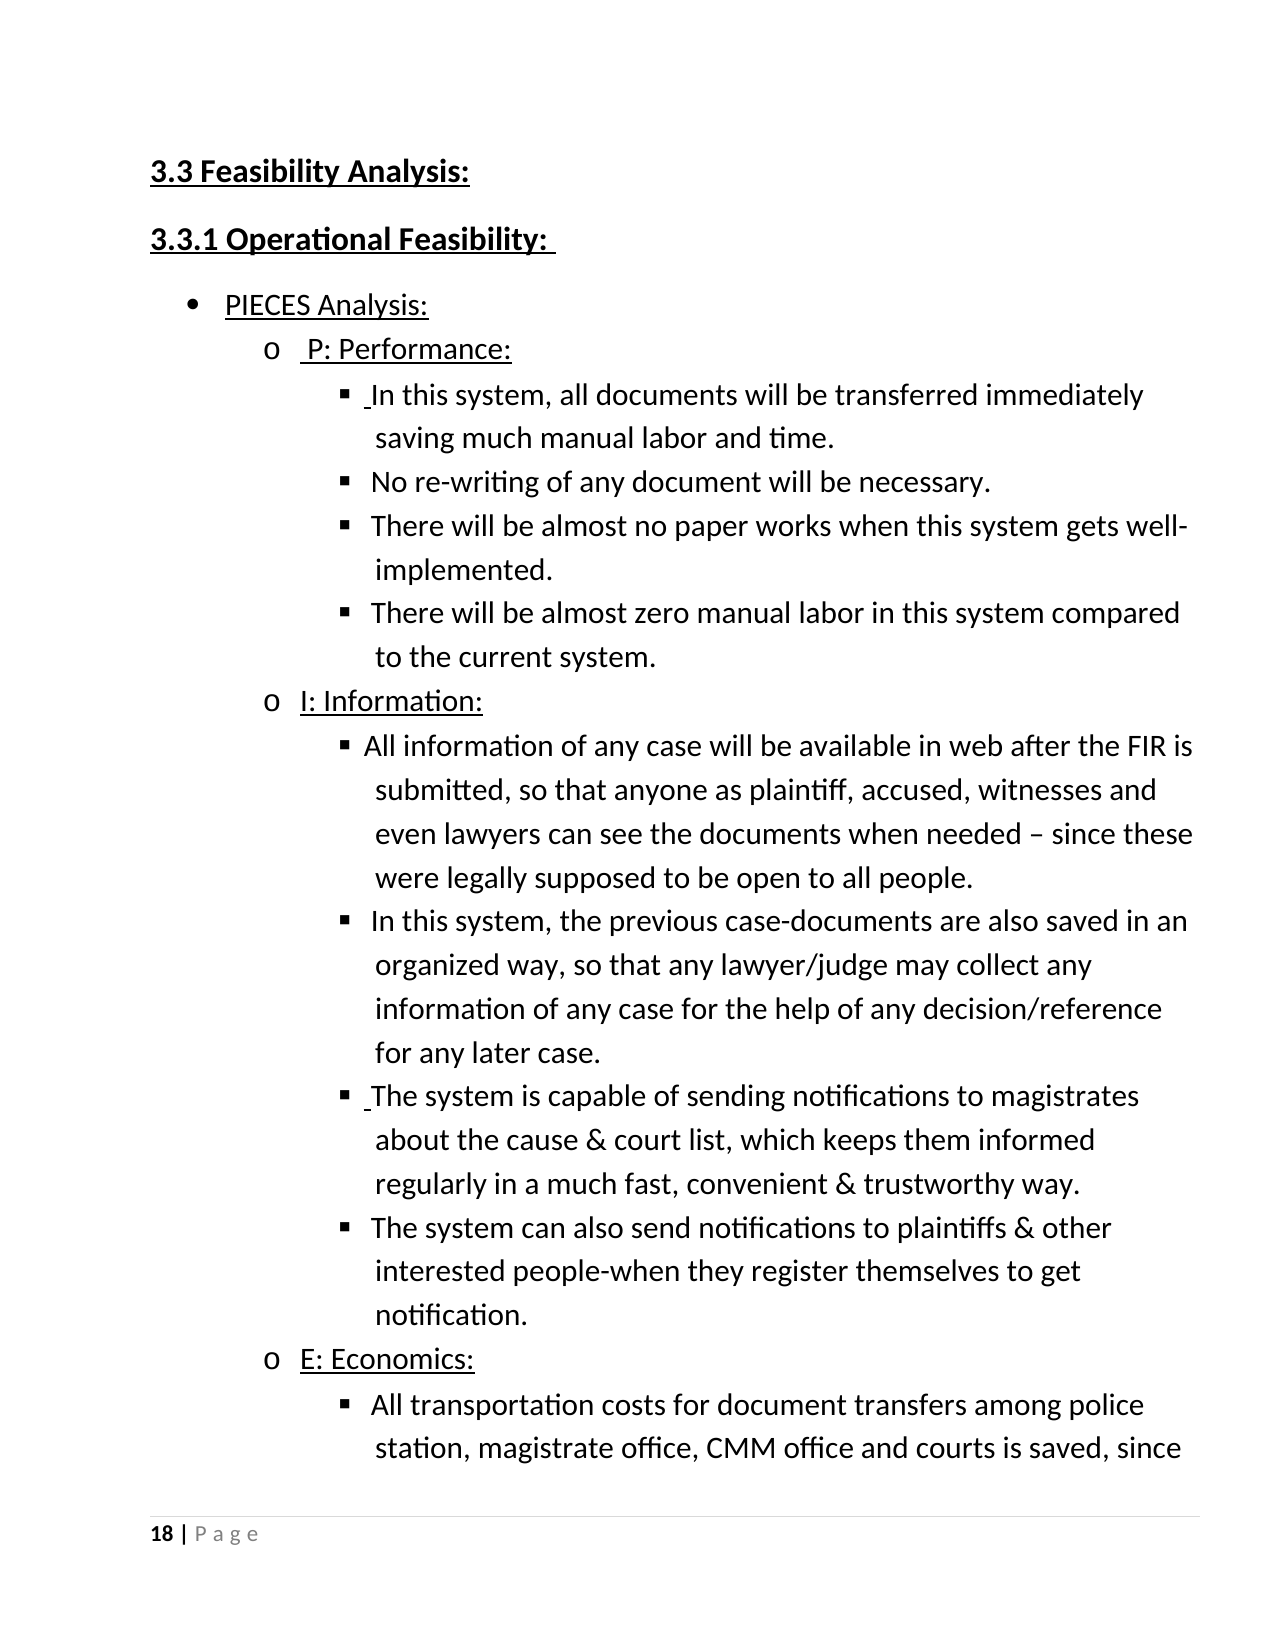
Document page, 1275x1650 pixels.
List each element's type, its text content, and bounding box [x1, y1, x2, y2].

list The system is capable of sending notifications to magistrates about the cause & court list, which keeps them informed regularly in a much fast, convenient & trustworthy way. [337, 1076, 1200, 1202]
list In this system, all documents will be transferred immediately saving much manual labor and time. [337, 374, 1200, 456]
list No re-writing of any document will be necessary. [337, 462, 1200, 500]
list There will be almost zero manual labor in this system compared to the current system. [337, 593, 1200, 675]
list The system can also send notifications to plaintiffs & other interested people-when they register themselves to get notification. [337, 1208, 1200, 1333]
text 3.3 Feasibility Analysis: [150, 150, 1200, 191]
list All information of any case will be available in web after the FIR is submitted, so that anyone as plaintiff, accused, witnesses and even lawyers can see the documents when needed – since these were legally supposed to be open to all people. [337, 726, 1200, 896]
list E: Economics: [262, 1339, 1200, 1379]
list There will be almost no paper works when this system gets well-implemented. [337, 506, 1200, 588]
list In this system, the previous case-documents are also saved in an organized way, so that any lawyer/judge may collect any information of any case for the help of any decision/reference for any later case. [337, 901, 1200, 1071]
list I: Information: [262, 681, 1200, 721]
text 3.3.1 Operational Feasibility: [150, 218, 1200, 258]
list PIECES Analysis: [187, 285, 1200, 323]
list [337, 1384, 1200, 1466]
list P: Performance: [262, 329, 1200, 369]
